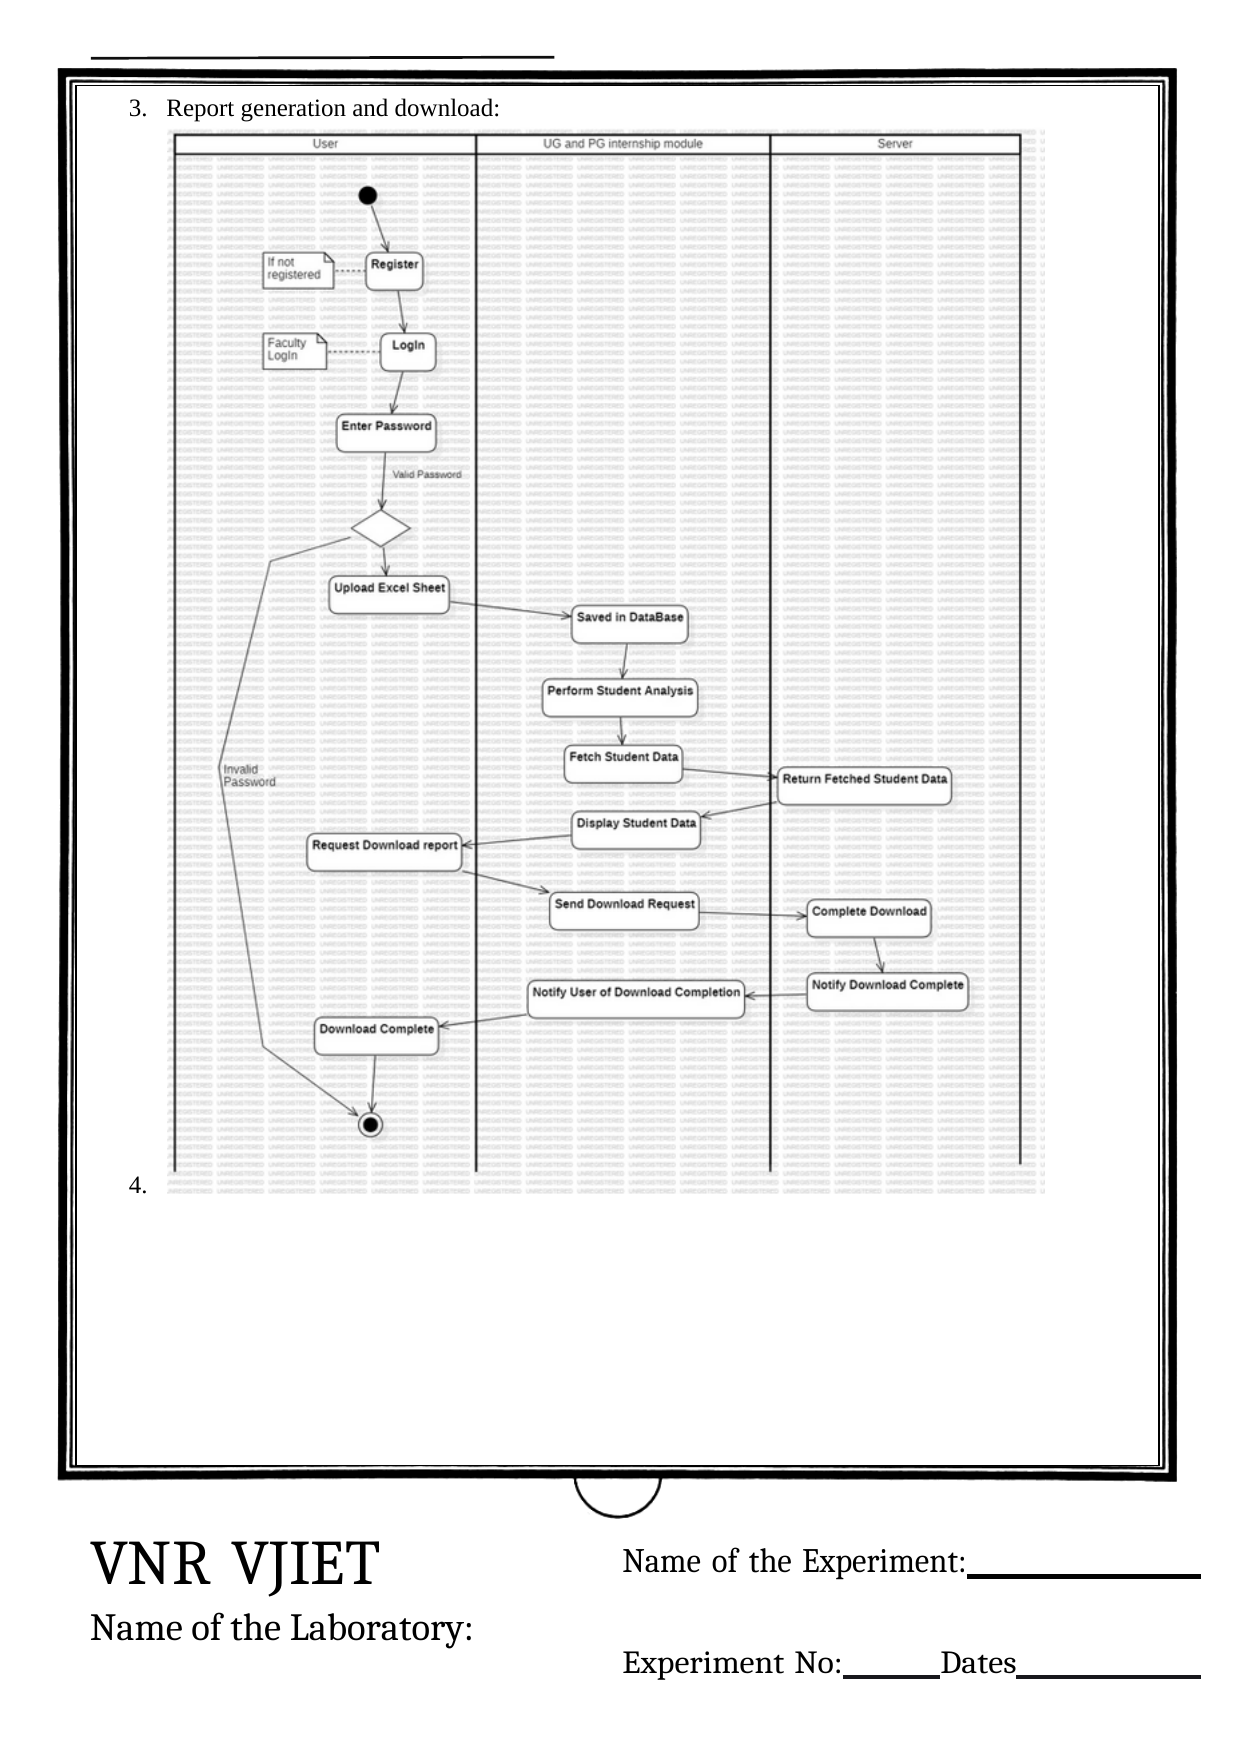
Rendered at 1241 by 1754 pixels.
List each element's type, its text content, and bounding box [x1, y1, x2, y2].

picture [57, 68, 1178, 1519]
text Name of the Experiment: [622, 79, 1213, 1581]
text Experiment No: Dates [622, 1644, 1213, 1681]
text Name of the Laboratory: [89, 1606, 495, 1650]
title VNR VJIET [90, 1519, 495, 1600]
